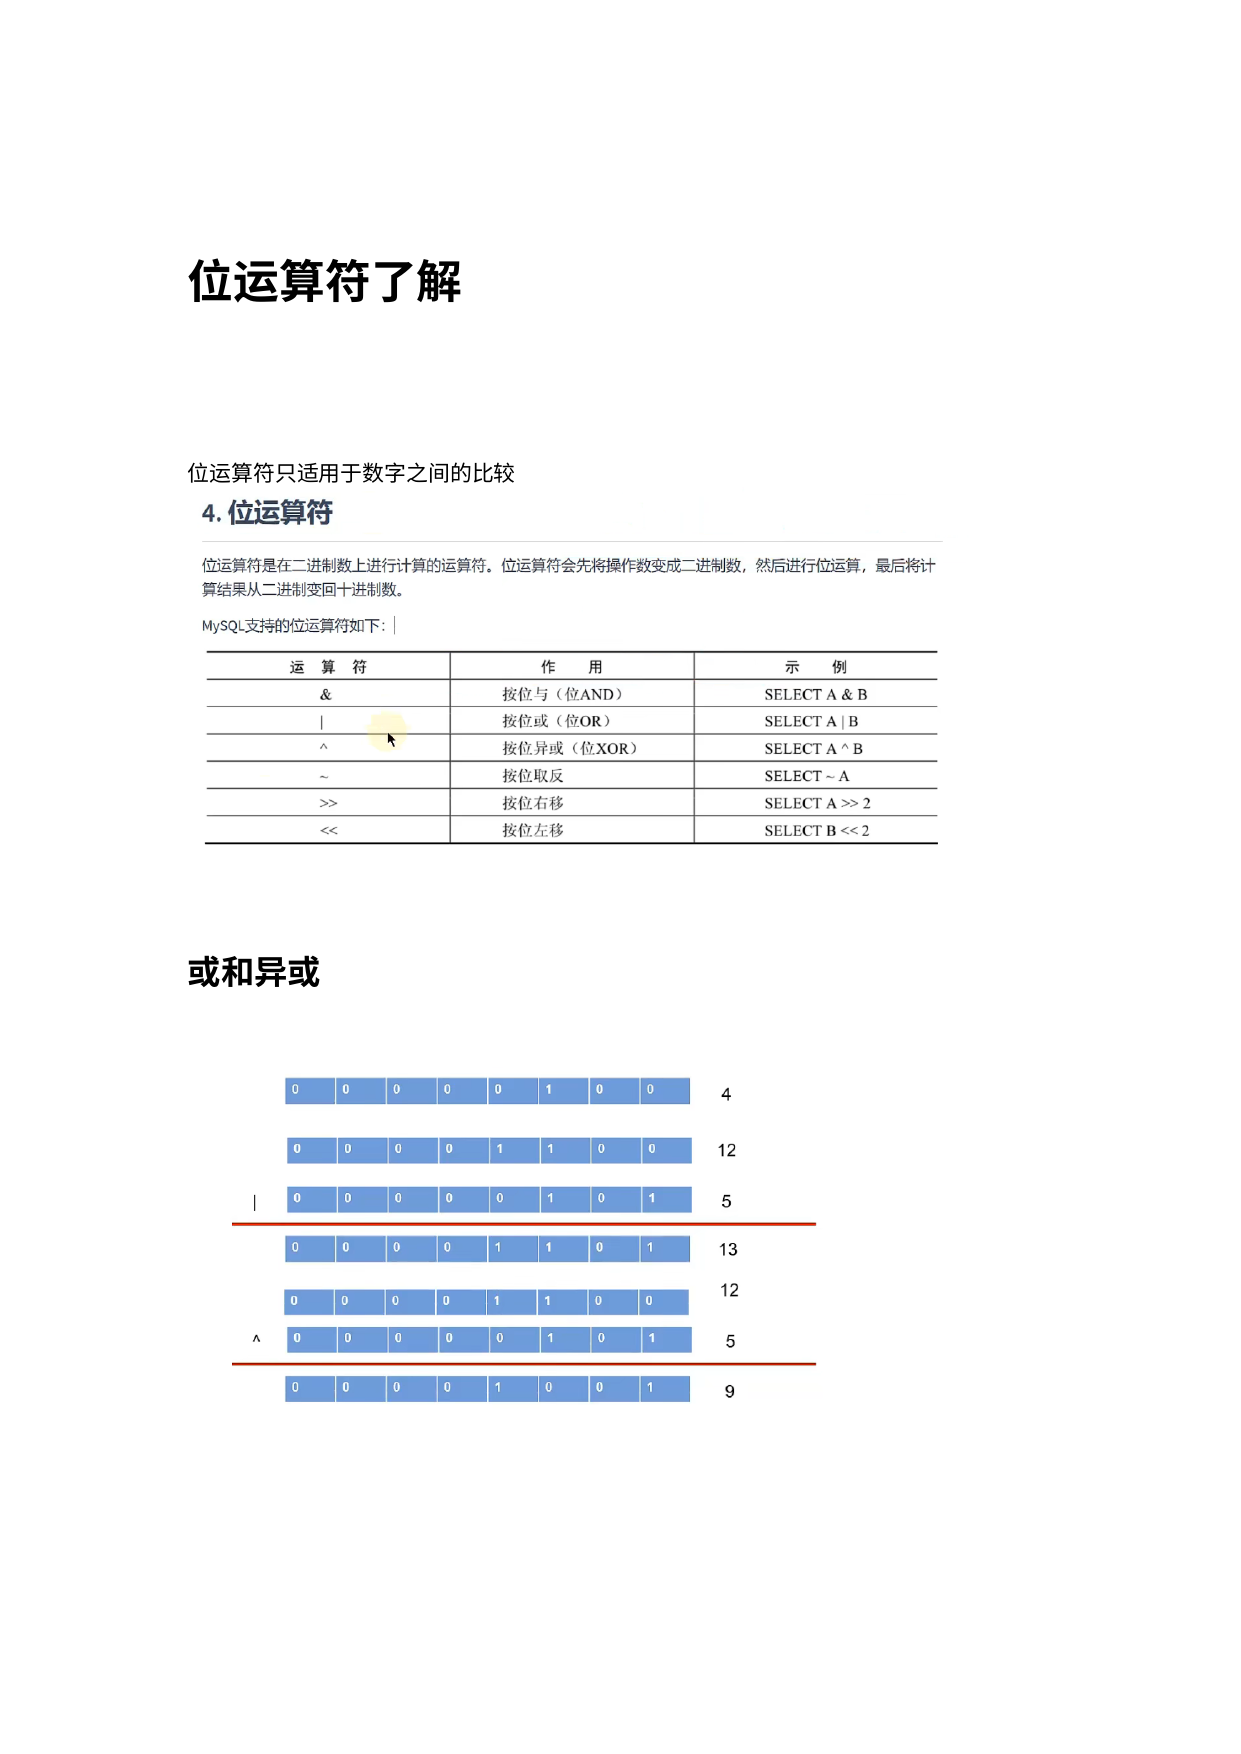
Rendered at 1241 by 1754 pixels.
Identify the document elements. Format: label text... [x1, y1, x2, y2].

picture [187, 1064, 835, 1417]
picture [187, 487, 973, 853]
subtitle 位运算符了解 [187, 230, 1053, 327]
subtitle 或和异或 [187, 937, 1053, 1002]
text 位运算符只适用于数字之间的比较 [187, 455, 1053, 488]
